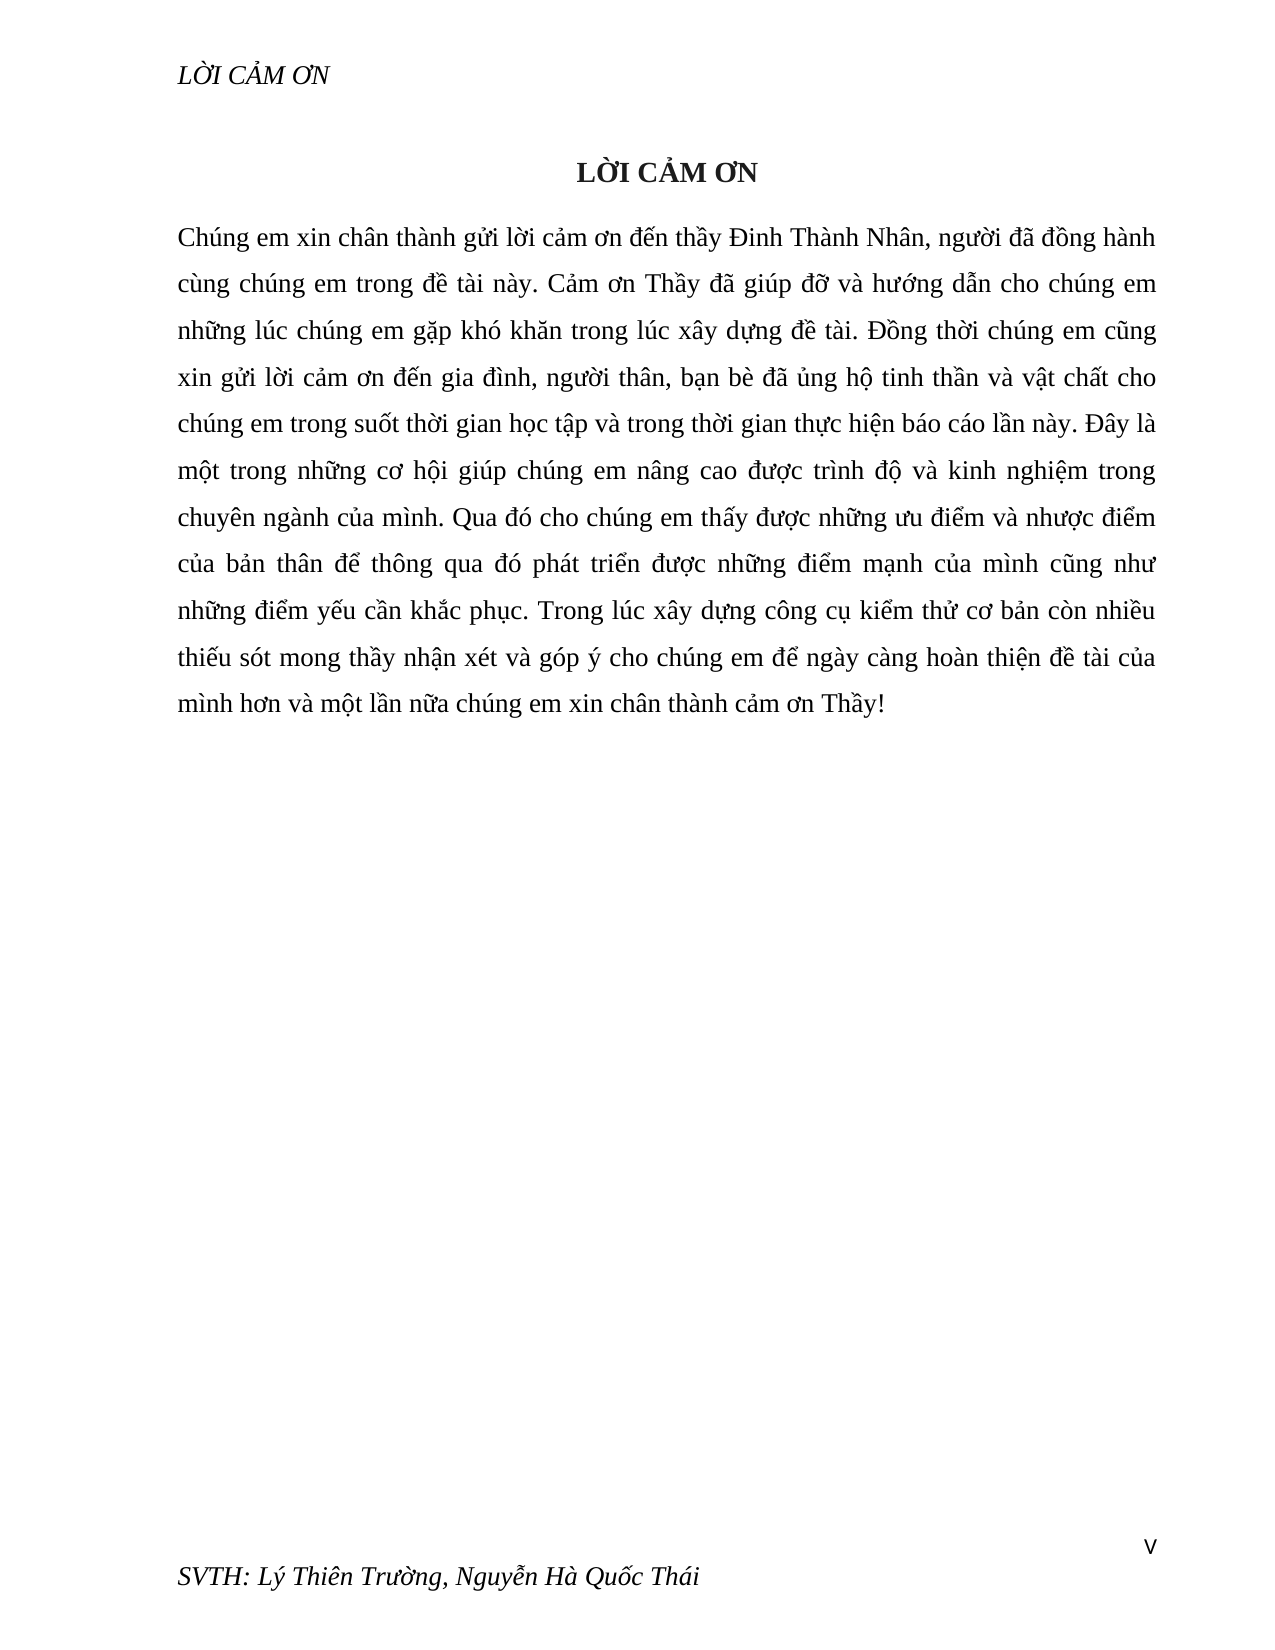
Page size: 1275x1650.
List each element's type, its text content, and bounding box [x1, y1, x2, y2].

text Chúng em xin chân thành gửi lời cảm ơn đến thầy Đinh Thành Nhân, người đã đồng hành cùng chúng em trong đề tài này. Cảm ơn Thầy đã giúp đỡ và hướng dẫn cho chúng em những lúc chúng em gặp khó khăn trong lúc xây dựng đề tài. Đồng thời chúng em cũng xin gửi lời cảm ơn đến gia đình, người thân, bạn bè đã ủng hộ tinh thần và vật chất cho chúng em trong suốt thời gian học tập và trong thời gian thực hiện báo cáo lần này. Đây là một trong những cơ hội giúp chúng em nâng cao được trình độ và kinh nghiệm trong chuyên ngành của mình. Qua đó cho chúng em thấy được những ưu điểm và nhược điểm của bản thân để thông qua đó phát triển được những điểm mạnh của mình cũng như những điểm yếu cần khắc phục. Trong lúc xây dựng công cụ kiểm thử cơ bản còn nhiều thiếu sót mong thầy nhận xét và góp ý cho chúng em để ngày càng hoàn thiện đề tài của mình hơn và một lần nữa chúng em xin chân thành cảm ơn Thầy! [177, 221, 1157, 719]
subtitle LỜI CẢM ƠN [177, 156, 1157, 189]
